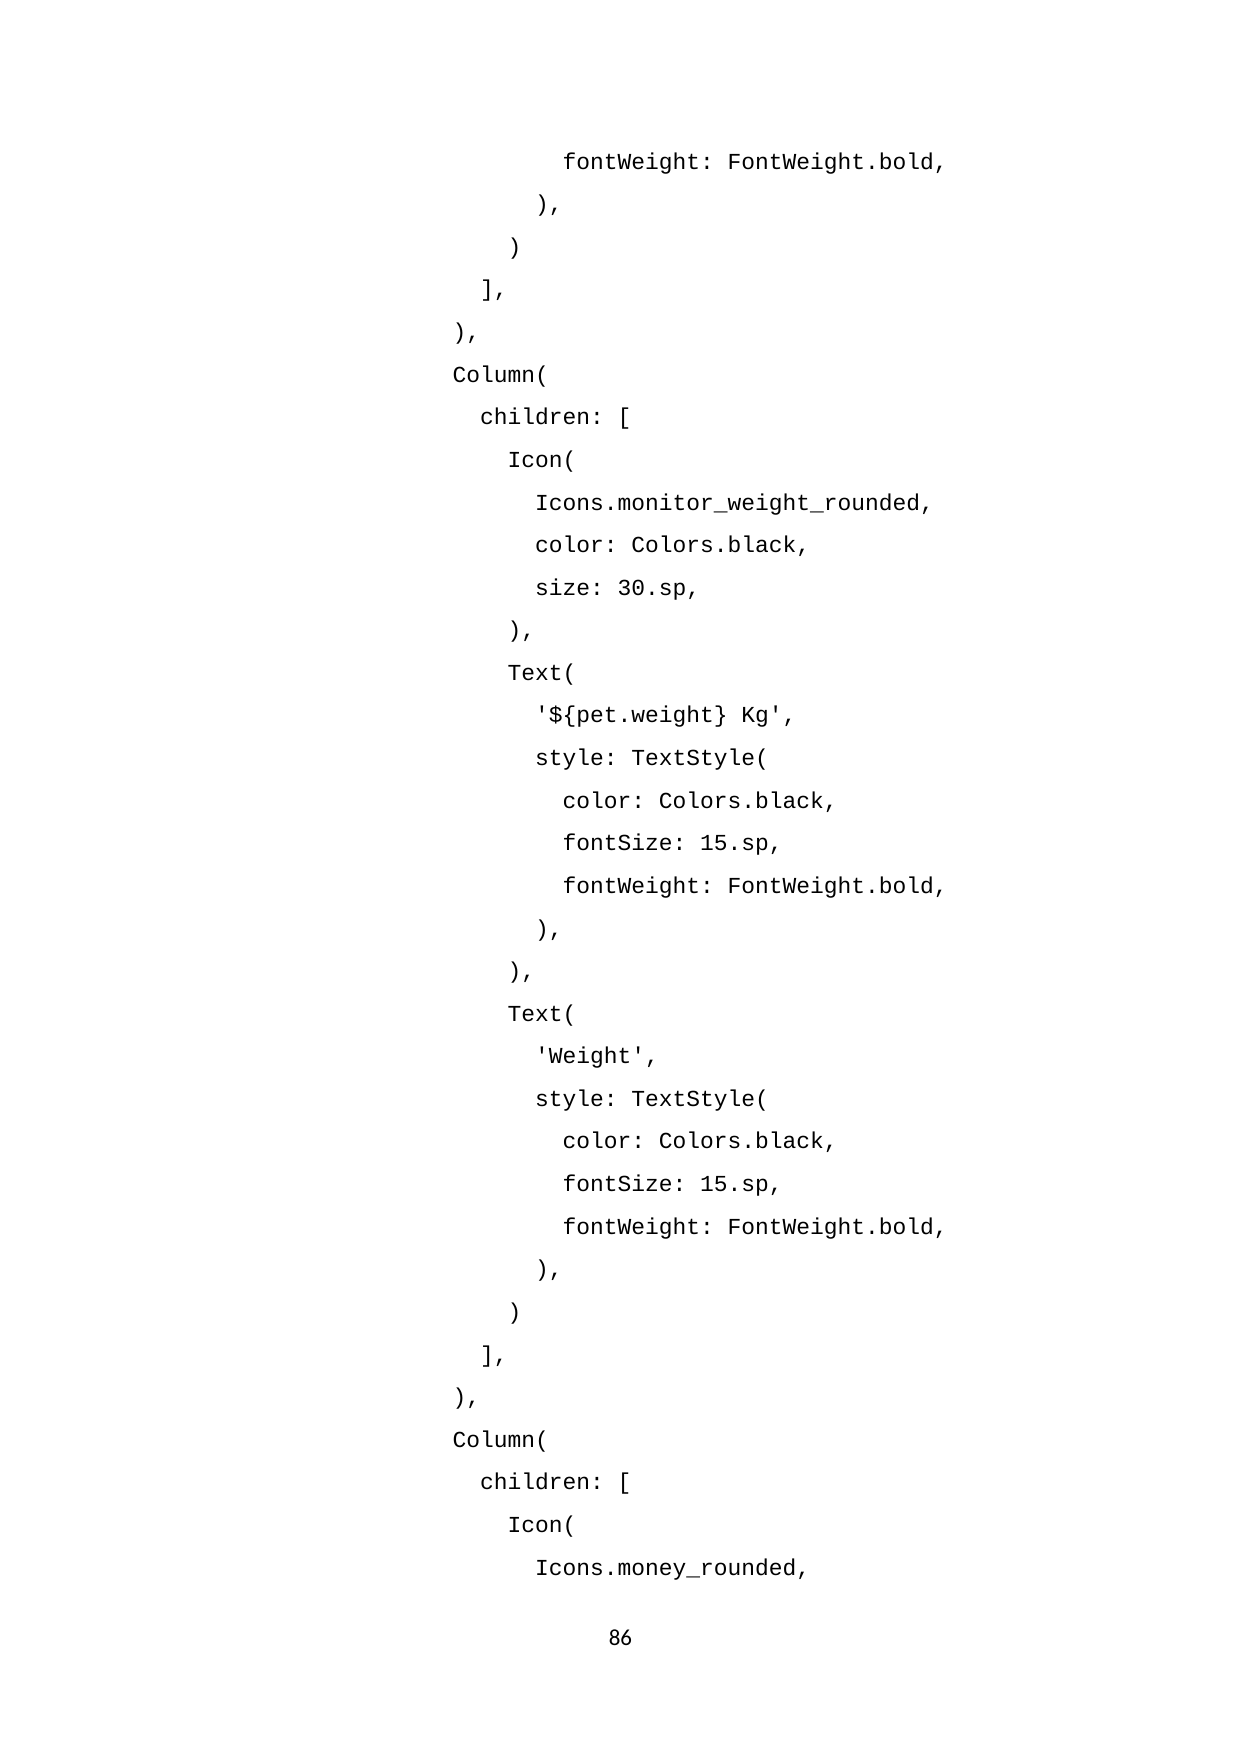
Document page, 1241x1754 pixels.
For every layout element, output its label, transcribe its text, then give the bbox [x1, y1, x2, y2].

text children: [ [150, 406, 1090, 432]
text fontWeight: FontWeight.bold, [150, 1215, 1090, 1241]
text ), [150, 1386, 1090, 1411]
text ), [150, 193, 1090, 218]
text fontWeight: FontWeight.bold, [150, 874, 1090, 900]
text ], [150, 1343, 1090, 1369]
text ) [150, 235, 1090, 261]
text ), [150, 320, 1090, 346]
text color: Colors.black, [150, 533, 1090, 559]
text ), [150, 1258, 1090, 1284]
text Icons.money_rounded, [150, 1556, 1090, 1582]
text fontSize: 15.sp, [150, 832, 1090, 858]
text Icons.monitor_weight_rounded, [150, 491, 1090, 517]
text Column( [150, 1428, 1090, 1454]
text ), [150, 619, 1090, 644]
text fontWeight: FontWeight.bold, [150, 150, 1090, 176]
text color: Colors.black, [150, 1130, 1090, 1156]
text ) [150, 1300, 1090, 1326]
text ], [150, 278, 1090, 304]
text ), [150, 917, 1090, 943]
text children: [ [150, 1471, 1090, 1497]
text 'Weight', [150, 1045, 1090, 1071]
text size: 30.sp, [150, 576, 1090, 602]
text Icon( [150, 448, 1090, 474]
text Text( [150, 1002, 1090, 1028]
text Column( [150, 363, 1090, 389]
text style: TextStyle( [150, 746, 1090, 772]
text Icon( [150, 1513, 1090, 1539]
text Text( [150, 661, 1090, 687]
text color: Colors.black, [150, 789, 1090, 815]
text '${pet.weight} Kg', [150, 704, 1090, 730]
text style: TextStyle( [150, 1087, 1090, 1113]
text fontSize: 15.sp, [150, 1172, 1090, 1198]
text ), [150, 959, 1090, 985]
